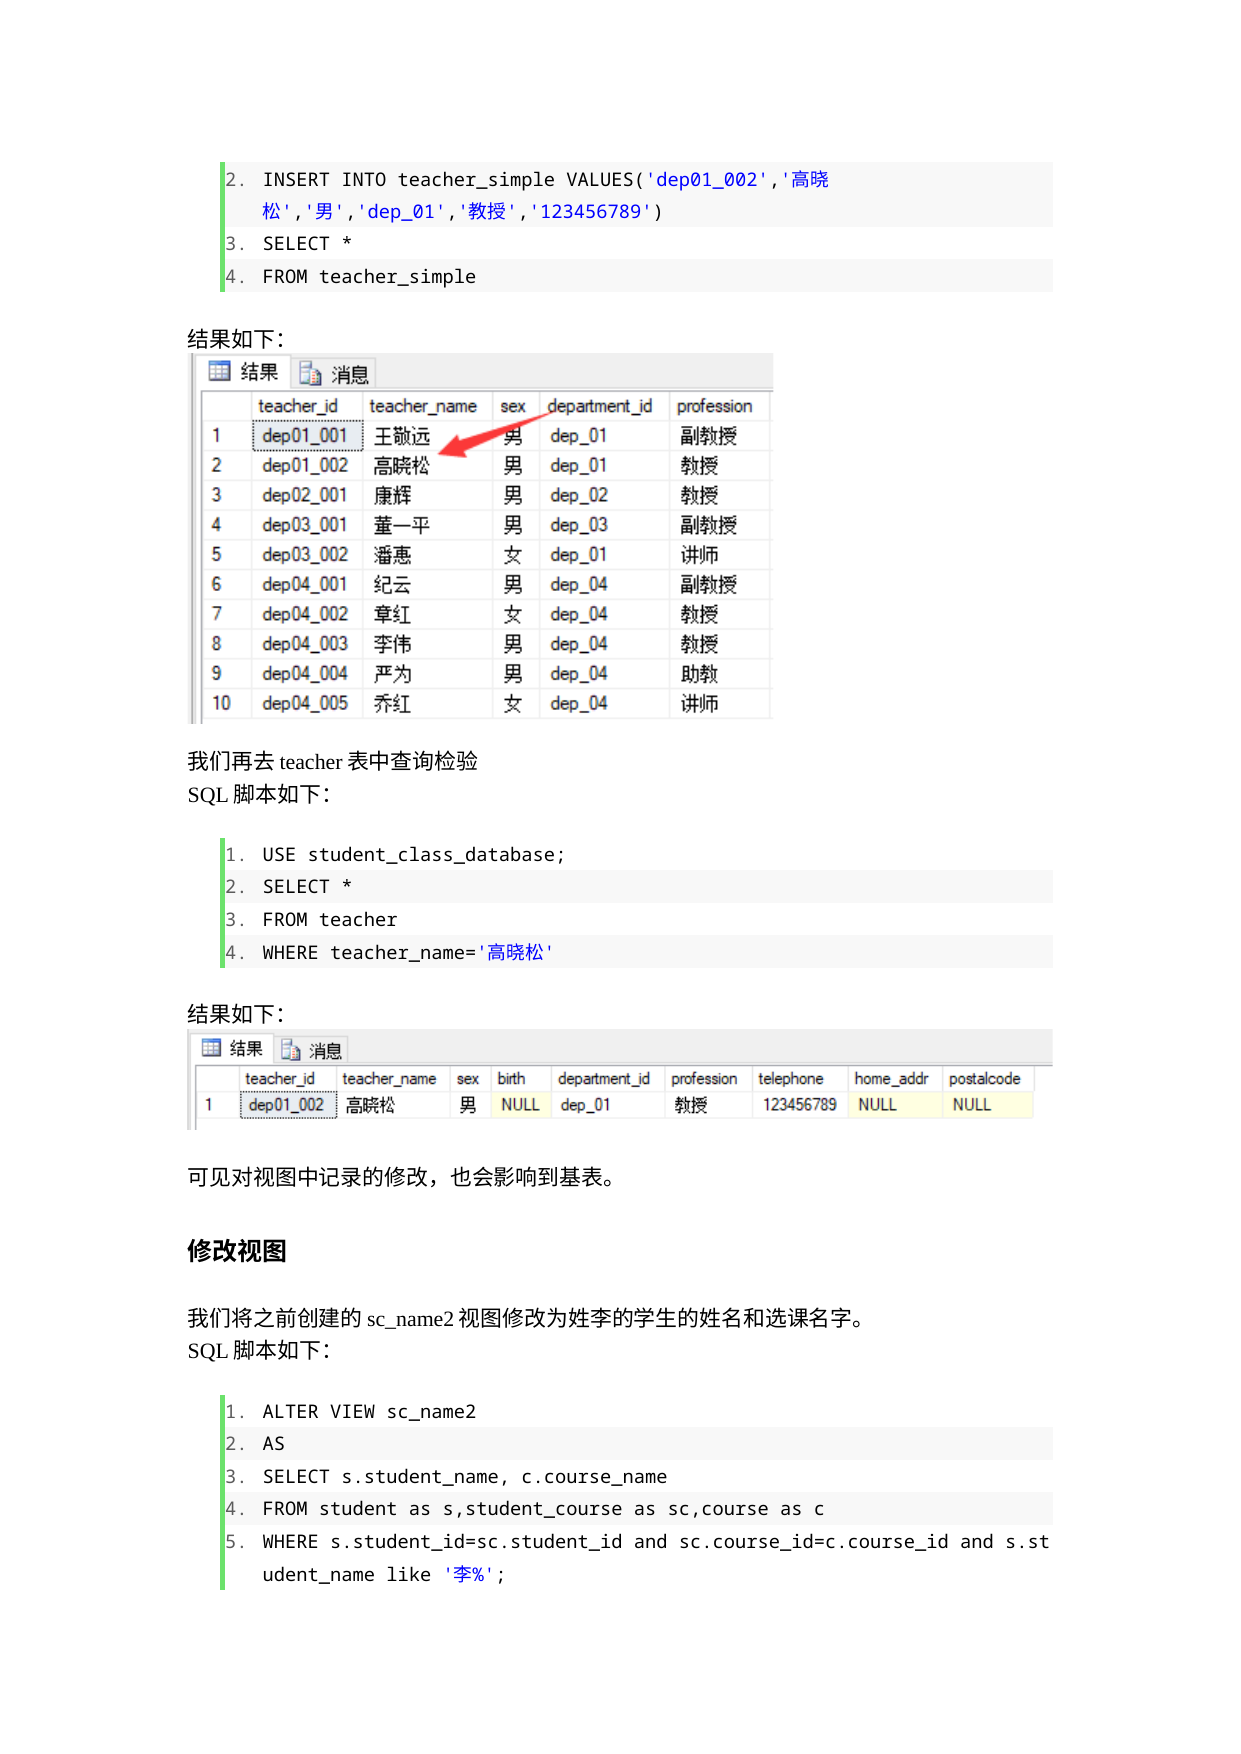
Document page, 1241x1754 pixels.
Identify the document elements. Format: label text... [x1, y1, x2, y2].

subtitle 修改视图 [187, 1217, 1053, 1282]
list WHERE s.student_id=sc.student_id and sc.course_id=c.course_id and s.student_name like '李%'; [225, 1525, 1053, 1590]
list SELECT * [225, 227, 1053, 259]
text 结果如下： [187, 997, 1053, 1029]
list SELECT s.student_name, c.course_name [225, 1460, 1053, 1492]
list FROM teacher [225, 903, 1053, 935]
list ALTER VIEW sc_name2 [225, 1395, 1053, 1427]
list INSERT INTO teacher_simple VALUES('dep01_002','高晓松','男','dep_01','教授','123456789') [225, 162, 1053, 227]
list AS [225, 1427, 1053, 1460]
list FROM student as s,student_course as sc,course as c [225, 1492, 1053, 1525]
list USE student_class_database; [225, 838, 1053, 870]
picture [187, 1029, 1053, 1130]
picture [187, 353, 774, 724]
text 可见对视图中记录的修改，也会影响到基表。 [187, 1159, 1053, 1192]
text SQL脚本如下： [187, 1333, 1053, 1366]
text SQL脚本如下： [187, 776, 1053, 809]
list SELECT * [225, 870, 1053, 903]
text 我们将之前创建的sc_name2视图修改为姓李的学生的姓名和选课名字。 [187, 1301, 1053, 1333]
list WHERE teacher_name='高晓松' [225, 935, 1053, 968]
text 我们再去teacher表中查询检验 [187, 744, 1053, 776]
text 结果如下： [187, 321, 1053, 354]
list FROM teacher_simple [225, 259, 1053, 292]
